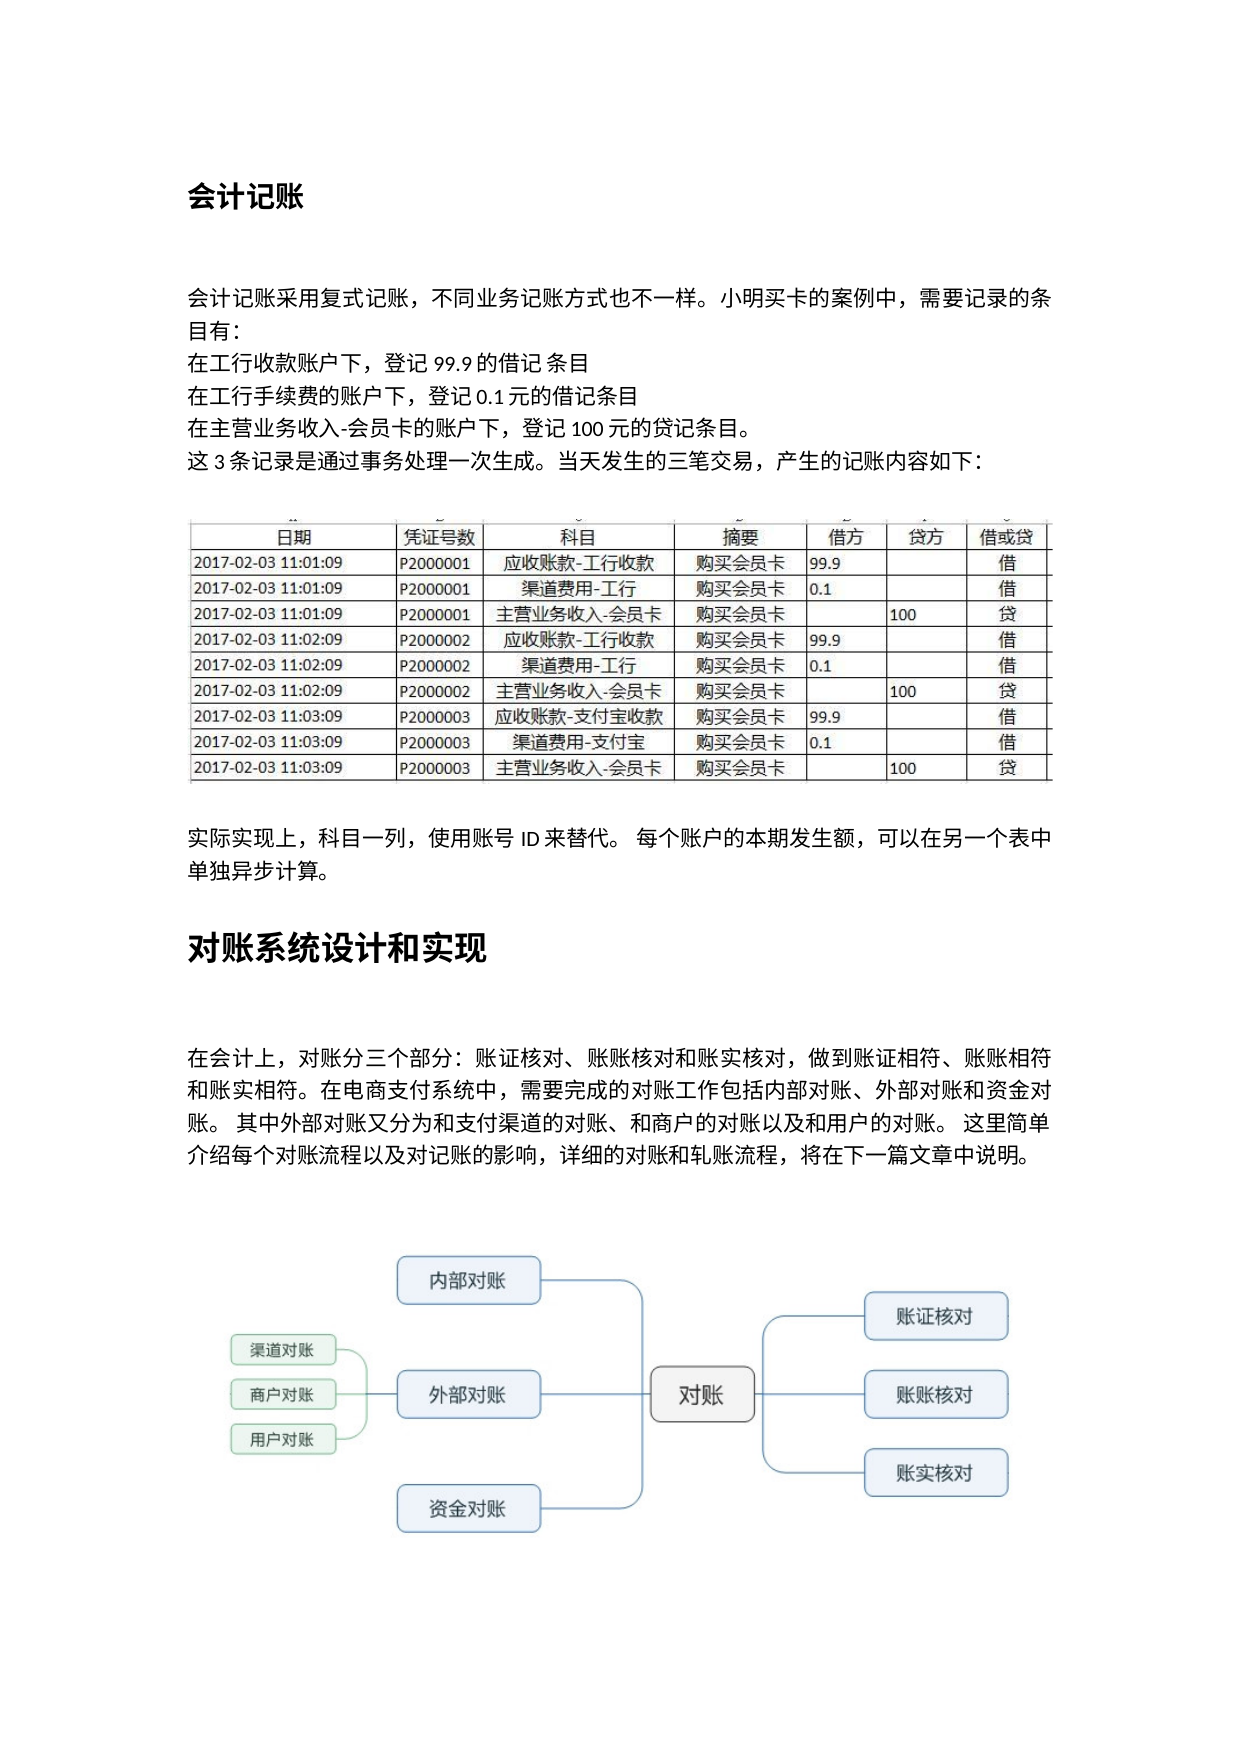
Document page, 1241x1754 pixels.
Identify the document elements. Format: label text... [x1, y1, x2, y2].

text 实际实现上，科目一列，使用账号ID来替代。 每个账户的本期发生额，可以在另一个表中单独异步计算。 [187, 821, 1053, 886]
picture [187, 519, 1053, 784]
text 在会计上，对账分三个部分：账证核对、账账核对和账实核对，做到账证相符、账账相符和账实相符。在电商支付系统中，需要完成的对账工作包括内部对账、外部对账和资金对账。 其中外部对账又分为和支付渠道的对账、和商户的对账以及和用户的对账。 这里简单介绍每个对账流程以及对记账的影响，详细的对账和轧账流程，将在下一篇文章中说明。 [187, 1040, 1053, 1170]
text 这3条记录是通过事务处理一次生成。当天发生的三笔交易，产生的记账内容如下： [187, 443, 1053, 476]
subtitle 对账系统设计和实现 [187, 913, 1053, 978]
text 会计记账采用复式记账，不同业务记账方式也不一样。小明买卡的案例中，需要记录的条目有： [187, 281, 1053, 346]
text 在主营业务收入-会员卡的账户下，登记100元的贷记条目。 [187, 411, 1053, 443]
picture [187, 1212, 1053, 1576]
text 在工行手续费的账户下，登记0.1元的借记条目 [187, 378, 1053, 411]
subtitle 会计记账 [187, 162, 1053, 227]
text 在工行收款账户下，登记 99.9的借记 条目 [187, 346, 1053, 378]
